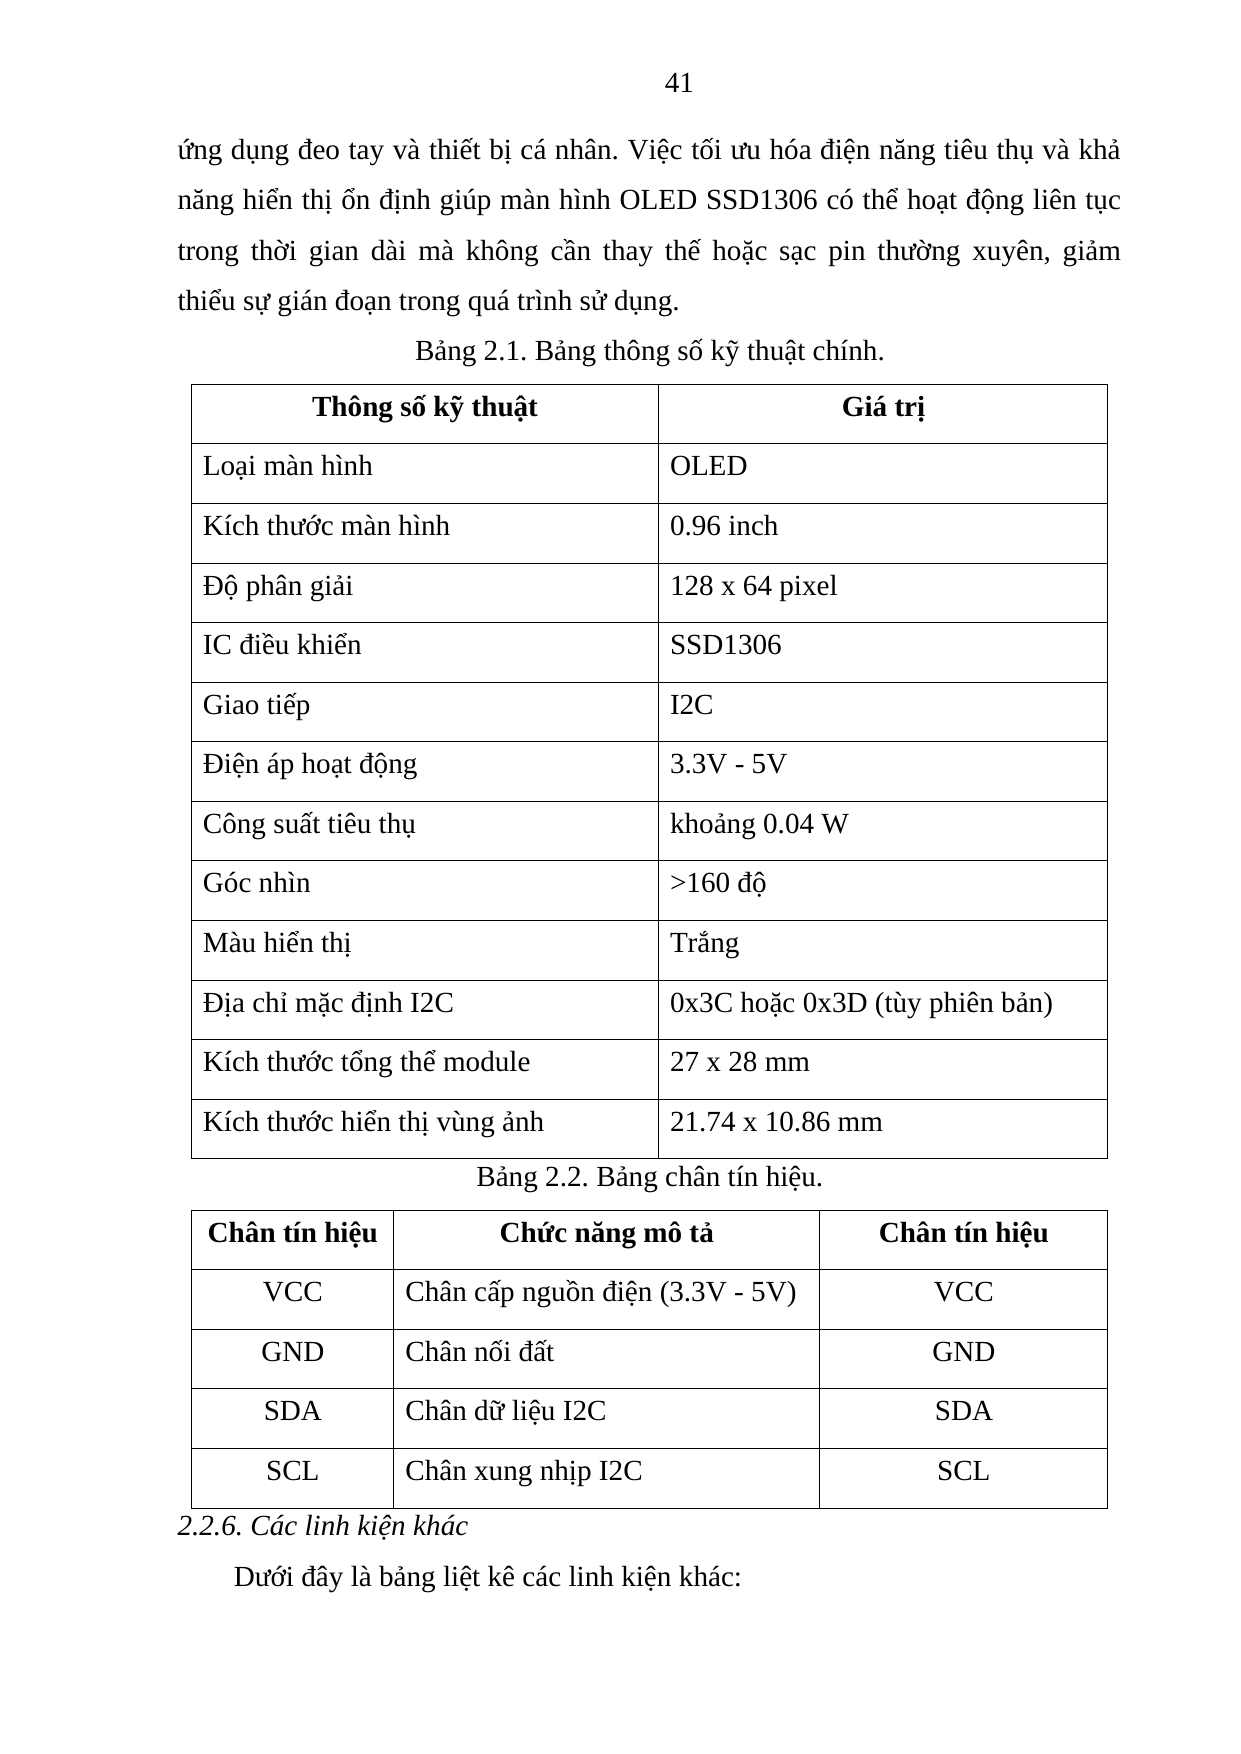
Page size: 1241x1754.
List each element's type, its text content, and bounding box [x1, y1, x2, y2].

subtitle 2.2.6. Các linh kiện khác [177, 1508, 1122, 1542]
table_cell I2C [659, 683, 1107, 741]
table_header Thông số kỹ thuật [192, 385, 658, 443]
table_cell >160 độ [659, 861, 1107, 920]
table_cell SDA [820, 1389, 1107, 1448]
table_cell Kích thước màn hình [192, 504, 658, 562]
text Dưới đây là bảng liệt kê các linh kiện khác: [177, 1559, 1122, 1592]
table_cell Công suất tiêu thụ [192, 802, 658, 860]
table_cell Góc nhìn [192, 861, 658, 920]
table_cell SCL [820, 1449, 1107, 1507]
table_cell Trắng [659, 921, 1107, 979]
table_cell IC điều khiển [192, 623, 658, 682]
table_header Giá trị [659, 385, 1107, 443]
table_cell 0.96 inch [659, 504, 1107, 562]
table_cell VCC [192, 1270, 393, 1329]
table_header Chân tín hiệu [192, 1211, 393, 1269]
table_cell khoảng 0.04 W [659, 802, 1107, 860]
table_cell Kích thước tổng thể module [192, 1040, 658, 1099]
table_cell Điện áp hoạt động [192, 742, 658, 801]
table_cell Chân nối đất [394, 1330, 819, 1388]
table_cell VCC [820, 1270, 1107, 1329]
table_cell Chân dữ liệu I2C [394, 1389, 819, 1448]
table_cell GND [192, 1330, 393, 1388]
table_cell SCL [192, 1449, 393, 1507]
table_cell Độ phân giải [192, 564, 658, 622]
table_header Chức năng mô tả [394, 1211, 819, 1269]
table_cell Kích thước hiển thị vùng ảnh [192, 1100, 658, 1158]
table_cell Chân xung nhịp I2C [394, 1449, 819, 1507]
table_cell SSD1306 [659, 623, 1107, 682]
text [177, 132, 1122, 317]
text Bảng chân tín hiệu. [177, 1159, 1122, 1193]
table_cell Loại màn hình [192, 444, 658, 503]
table_cell Màu hiển thị [192, 921, 658, 979]
text Bảng thông số kỹ thuật chính. [177, 333, 1122, 367]
table_cell 3.3V - 5V [659, 742, 1107, 801]
table_cell GND [820, 1330, 1107, 1388]
table_cell 27 x 28 mm [659, 1040, 1107, 1099]
table_cell Giao tiếp [192, 683, 658, 741]
table_cell SDA [192, 1389, 393, 1448]
table_cell Chân cấp nguồn điện (3.3V - 5V) [394, 1270, 819, 1329]
table_cell 128 x 64 pixel [659, 564, 1107, 622]
table_cell OLED [659, 444, 1107, 503]
table_header Chân tín hiệu [820, 1211, 1107, 1269]
table_cell 0x3C hoặc 0x3D (tùy phiên bản) [659, 981, 1107, 1039]
table_cell Địa chỉ mặc định I2C [192, 981, 658, 1039]
table_cell 21.74 x 10.86 mm [659, 1100, 1107, 1158]
